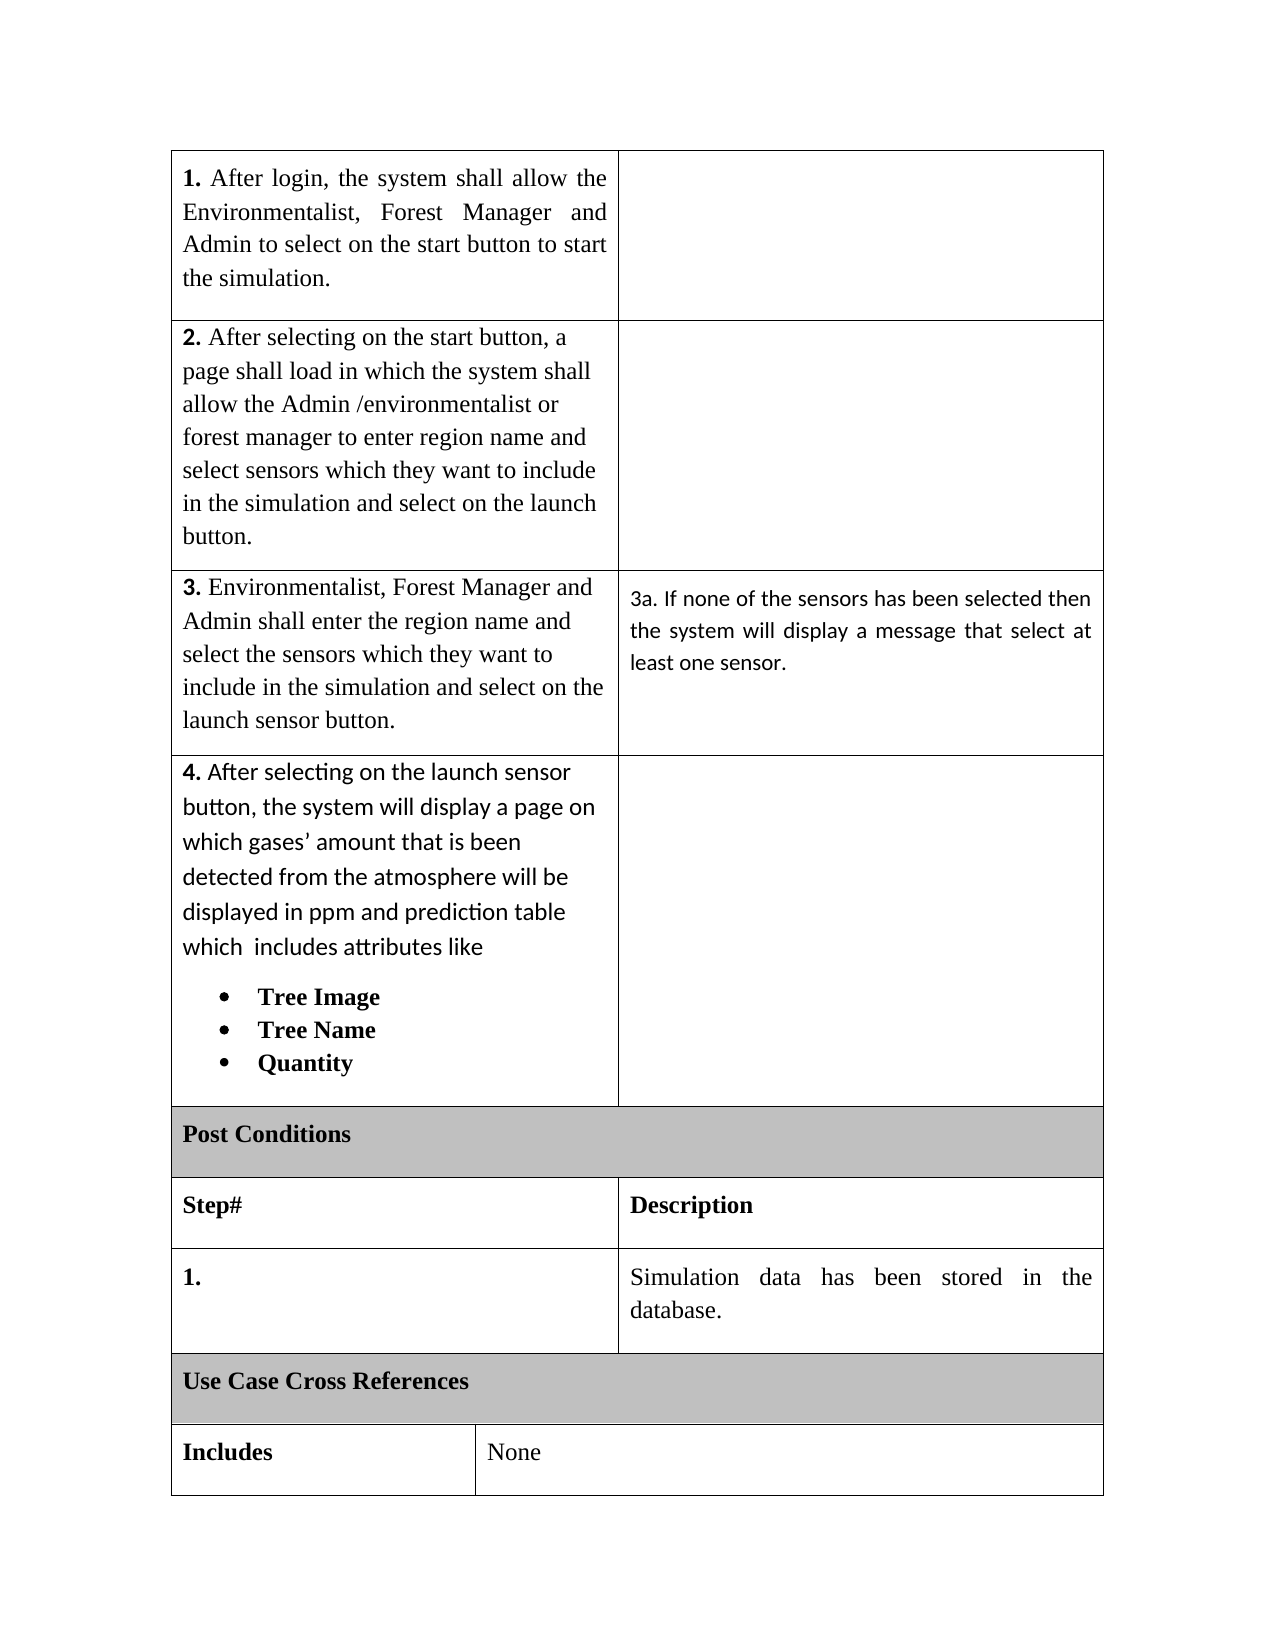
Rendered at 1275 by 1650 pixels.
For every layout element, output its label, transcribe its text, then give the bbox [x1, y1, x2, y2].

table_cell 3. Environmentalist, Forest Manager and Admin shall enter the region name and select the sensors which they want to include in the simulation and select on the launch sensor button. [172, 571, 618, 754]
table_cell 3a. If none of the sensors has been selected then the system will display a message that select at least one sensor. [619, 571, 1103, 754]
table_cell 1. After login, the system shall allow the Environmentalist, Forest Manager and Admin to select on the start button to start the simulation. [172, 151, 618, 320]
table_cell 4. After selecting on the launch sensor button, the system will display a page on which gases’ amount that is been detected from the atmosphere will be displayed in ppm and prediction table which includes attributes like Tree Image Tree Name Quantity [172, 756, 618, 1106]
table_cell None [476, 1425, 1103, 1495]
table_cell [619, 321, 1103, 570]
table_cell Step# [172, 1178, 618, 1248]
table_cell Use Case Cross References [172, 1354, 1103, 1423]
table_cell [619, 756, 1103, 1106]
table_cell 2. After selecting on the start button, a page shall load in which the system shall allow the Admin /environmentalist or forest manager to enter region name and select sensors which they want to include in the simulation and select on the launch button. [172, 321, 618, 570]
table_cell Post Conditions [172, 1107, 1103, 1177]
table_cell Includes [172, 1425, 475, 1495]
table_cell Simulation data has been stored in the database. [619, 1249, 1103, 1352]
table_cell [619, 151, 1103, 320]
table_cell 1. [172, 1249, 618, 1352]
table_cell Description [619, 1178, 1103, 1248]
